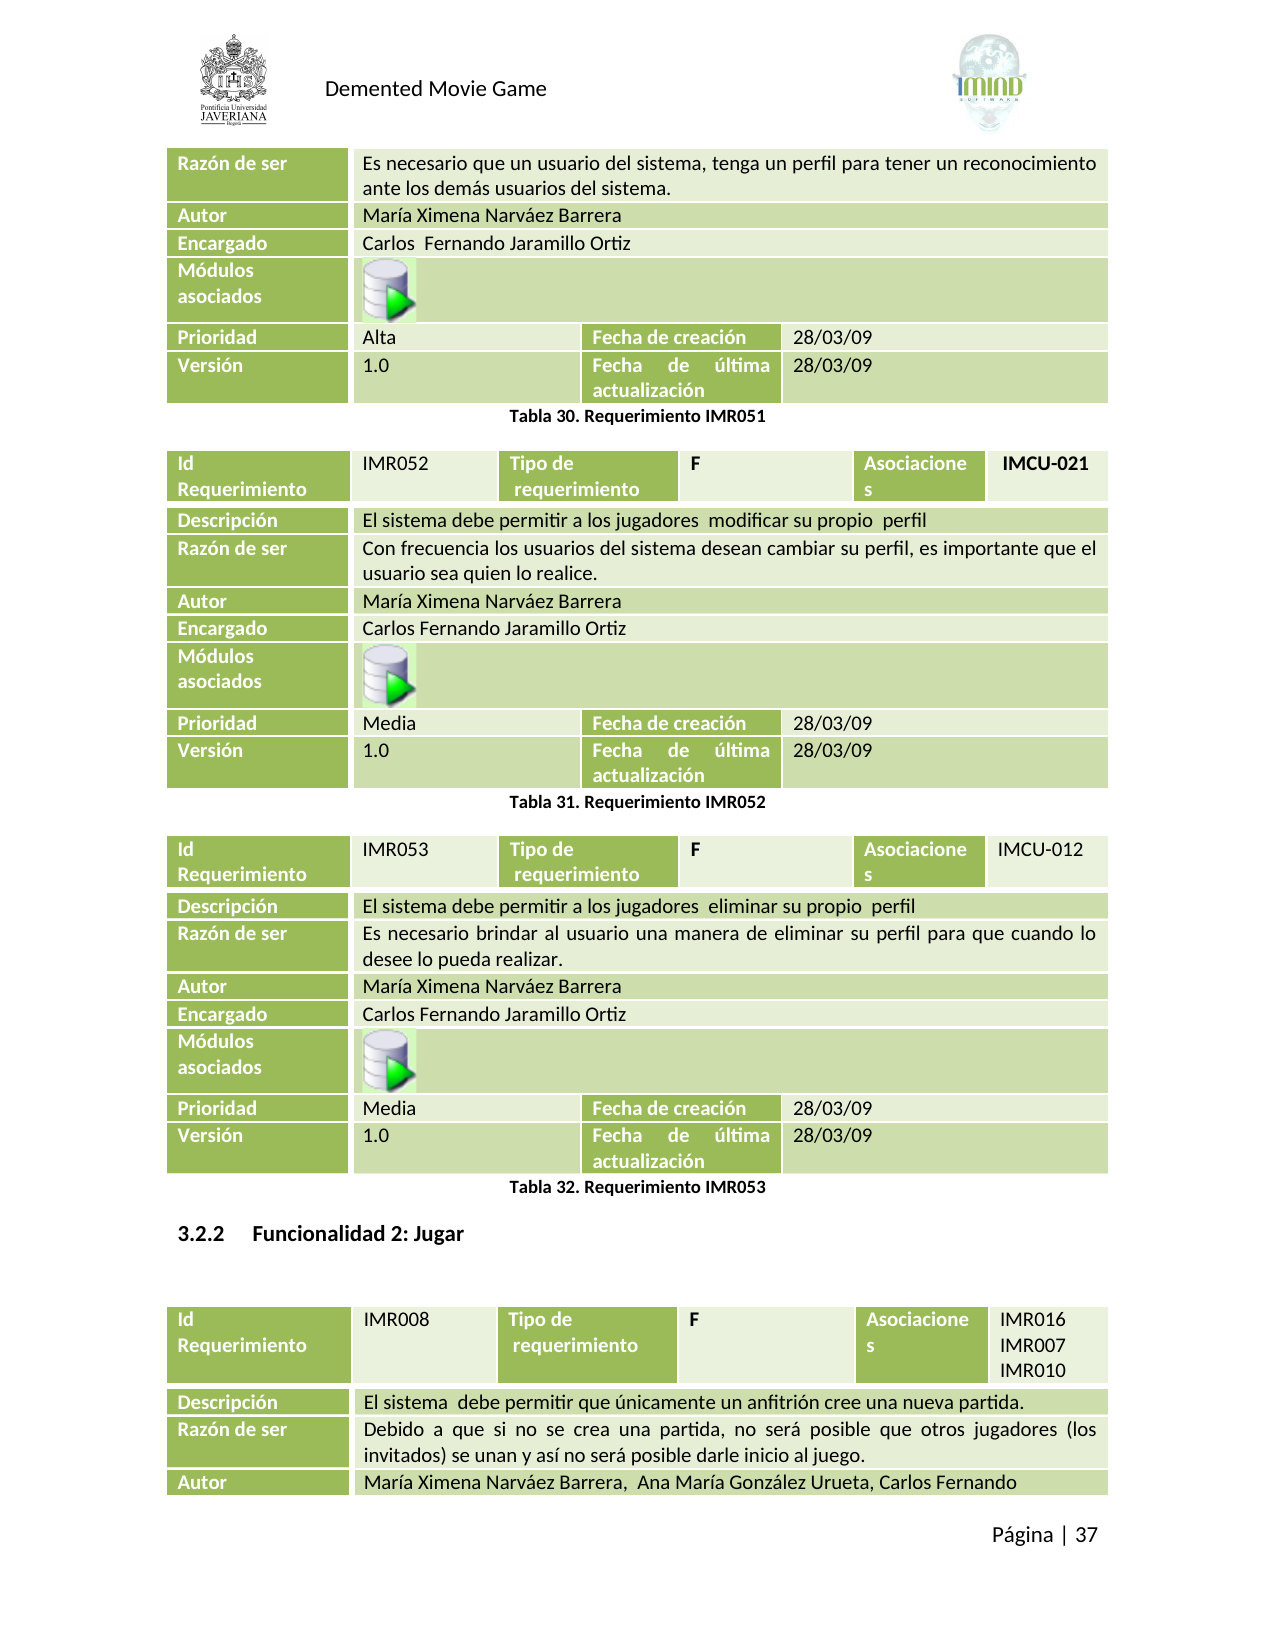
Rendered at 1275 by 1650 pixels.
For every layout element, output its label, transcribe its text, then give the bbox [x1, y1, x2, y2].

table_cell Prioridad [167, 324, 348, 350]
table_cell Carlos Fernando Jaramillo Ortiz [354, 1001, 1108, 1026]
table_cell Descripción [167, 508, 348, 533]
table_cell 28/03/09 [782, 1095, 1108, 1121]
table_header Tipo de requerimiento [498, 1307, 677, 1383]
table_cell Razón de ser [167, 1417, 349, 1467]
table_cell Fecha de última actualización [582, 1123, 781, 1173]
table_cell El sistema debe permitir a los jugadores eliminar su propio perfil [354, 893, 1108, 918]
table_cell Autor [167, 974, 348, 999]
table_cell Prioridad [167, 710, 348, 735]
text Tabla 30. Requerimiento IMR051 [177, 405, 1098, 428]
table_cell [354, 258, 362, 322]
table_cell El sistema debe permitir que únicamente un anfitrión cree una nueva partida. [355, 1389, 1108, 1414]
table_cell Autor [167, 203, 348, 228]
table_cell Es necesario que un usuario del sistema, tenga un perfil para tener un reconocimiento ante los demás usuarios del sistema. [354, 149, 1108, 201]
table_cell Versión [167, 352, 348, 403]
table_cell [417, 643, 1108, 708]
table_cell 28/03/09 [783, 352, 1108, 403]
table_cell Prioridad [167, 1095, 348, 1121]
list Funcionalidad 2: Jugar [177, 1219, 1098, 1247]
table_cell Razón de ser [167, 535, 348, 586]
table_header Id Requerimiento [167, 836, 350, 887]
table_header IMR052 [352, 451, 497, 501]
table_cell 1.0 [354, 737, 580, 788]
table_cell Carlos Fernando Jaramillo Ortiz [354, 230, 1108, 256]
table_header F [679, 1307, 854, 1383]
table_cell María Ximena Narváez Barrera, Ana María González Urueta, Carlos Fernando Jaramillo Ortiz y Laura Catalina Zorro Jiménez [355, 1470, 1108, 1495]
picture [200, 34, 267, 126]
table_cell Debido a que si no se crea una partida, no será posible que otros jugadores (los invitados) se unan y así no será posible darle inicio al juego. [355, 1417, 1108, 1467]
table_cell [417, 258, 1108, 322]
picture [362, 257, 417, 323]
table_header IMCU-012 [988, 836, 1108, 887]
table_cell Descripción [167, 893, 348, 918]
table_cell 28/03/09 [782, 324, 1108, 350]
table_cell Fecha de creación [582, 1095, 781, 1121]
table_cell Fecha de última actualización [582, 737, 781, 788]
table_cell Es necesario brindar al usuario una manera de eliminar su perfil para que cuando lo desee lo pueda realizar. [354, 921, 1108, 971]
table_header Tipo de requerimiento [499, 451, 678, 501]
text Tabla 32. Requerimiento IMR053 [177, 1176, 1098, 1198]
text Tabla 31. Requerimiento IMR052 [177, 790, 1098, 813]
table_cell Razón de ser [167, 148, 348, 201]
table_cell Autor [167, 1470, 349, 1495]
table_cell Módulos asociados [167, 1029, 348, 1093]
table_cell María Ximena Narváez Barrera [354, 974, 1108, 999]
picture [362, 643, 417, 708]
table_cell Módulos asociados [167, 258, 348, 322]
table_cell 1.0 [354, 352, 580, 403]
picture [951, 34, 1033, 138]
table_cell Fecha de creación [582, 710, 781, 735]
table_cell 28/03/09 [782, 710, 1108, 735]
table_cell [354, 643, 362, 708]
table_header Asociaciones [854, 836, 985, 887]
table_cell Fecha de última actualización [582, 352, 781, 403]
table_header IMCU-021 [988, 451, 1108, 501]
table_cell Media [354, 1095, 580, 1121]
table_header IMR053 [352, 836, 497, 887]
table_header Id Requerimiento [167, 1307, 351, 1383]
table_header F [680, 451, 852, 501]
table_header Asociaciones [856, 1307, 988, 1383]
table_header IMR016 IMR007 IMR010 [990, 1307, 1108, 1383]
table_cell Versión [167, 1123, 348, 1173]
table_cell Encargado [167, 1001, 348, 1026]
table_cell Media [354, 710, 580, 735]
table_cell Autor [167, 588, 348, 613]
table_cell Con frecuencia los usuarios del sistema desean cambiar su perfil, es importante que el usuario sea quien lo realice. [354, 535, 1108, 586]
table_cell 1.0 [354, 1123, 580, 1173]
table_header Asociaciones [854, 451, 985, 501]
table_header Id Requerimiento [167, 451, 350, 501]
table_cell El sistema debe permitir a los jugadores modificar su propio perfil [354, 508, 1108, 533]
table_cell [417, 1029, 1108, 1093]
table_cell Carlos Fernando Jaramillo Ortiz [354, 616, 1108, 641]
table_cell Encargado [167, 616, 348, 641]
table_cell 28/03/09 [783, 1123, 1108, 1173]
table_cell Módulos asociados [167, 643, 348, 708]
table_cell Fecha de creación [582, 324, 781, 350]
table_cell Razón de ser [167, 921, 348, 971]
table_cell [354, 1029, 362, 1093]
table_header F [680, 836, 852, 887]
table_cell 28/03/09 [783, 737, 1108, 788]
table_cell Encargado [167, 230, 348, 256]
table_cell María Ximena Narváez Barrera [354, 588, 1108, 613]
table_header IMR008 [353, 1307, 496, 1383]
table_cell Descripción [167, 1389, 349, 1414]
picture [362, 1028, 417, 1093]
table_header Tipo de requerimiento [499, 836, 678, 887]
table_cell María Ximena Narváez Barrera [354, 203, 1108, 228]
table_cell Alta [354, 324, 580, 350]
table_cell Versión [167, 737, 348, 788]
